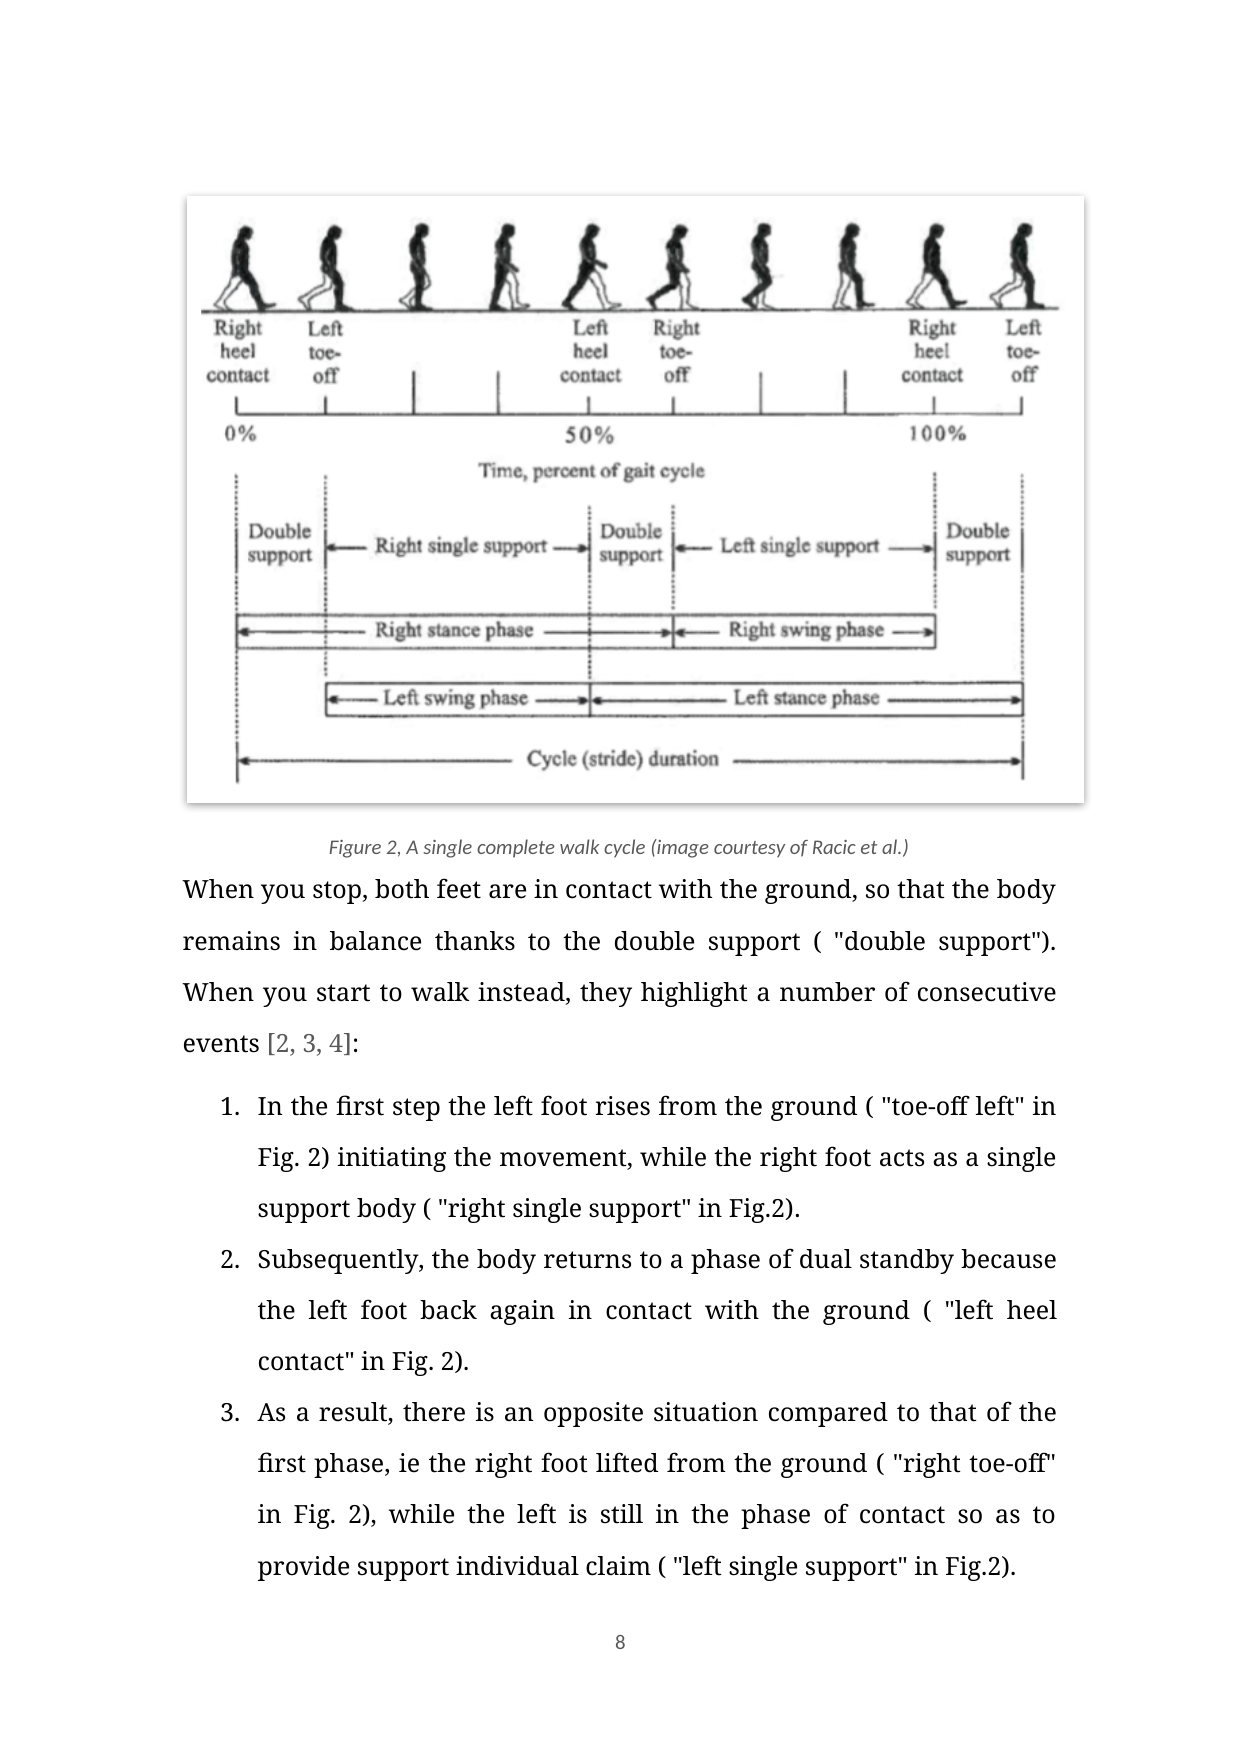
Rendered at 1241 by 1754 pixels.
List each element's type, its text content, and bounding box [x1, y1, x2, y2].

list As a result, there is an opposite situation compared to that of the first phase, ie the right foot lifted from the ground ( "right toe-off" in Fig. 2), while the left is still in the phase of contact so as to provide support individual claim ( "left single support" in Fig.2). [220, 1395, 1058, 1582]
text Figure 2, A single complete walk cycle (image courtesy of Racic et al.) [182, 834, 1058, 859]
list In the first step the left foot rises from the ground ( "toe-off left" in Fig. 2) initiating the movement, while the right foot acts as a single support body ( "right single support" in Fig.2). [220, 1089, 1058, 1225]
list Subsequently, the body returns to a phase of dual standby because the left foot back again in contact with the ground ( "left heel contact" in Fig. 2). [220, 1242, 1058, 1378]
picture [201, 210, 1070, 788]
text When you stop, both feet are in contact with the ground, so that the body remains in balance thanks to the double support ( "double support"). When you start to walk instead, they highlight a number of consecutive events: [182, 872, 1058, 1059]
